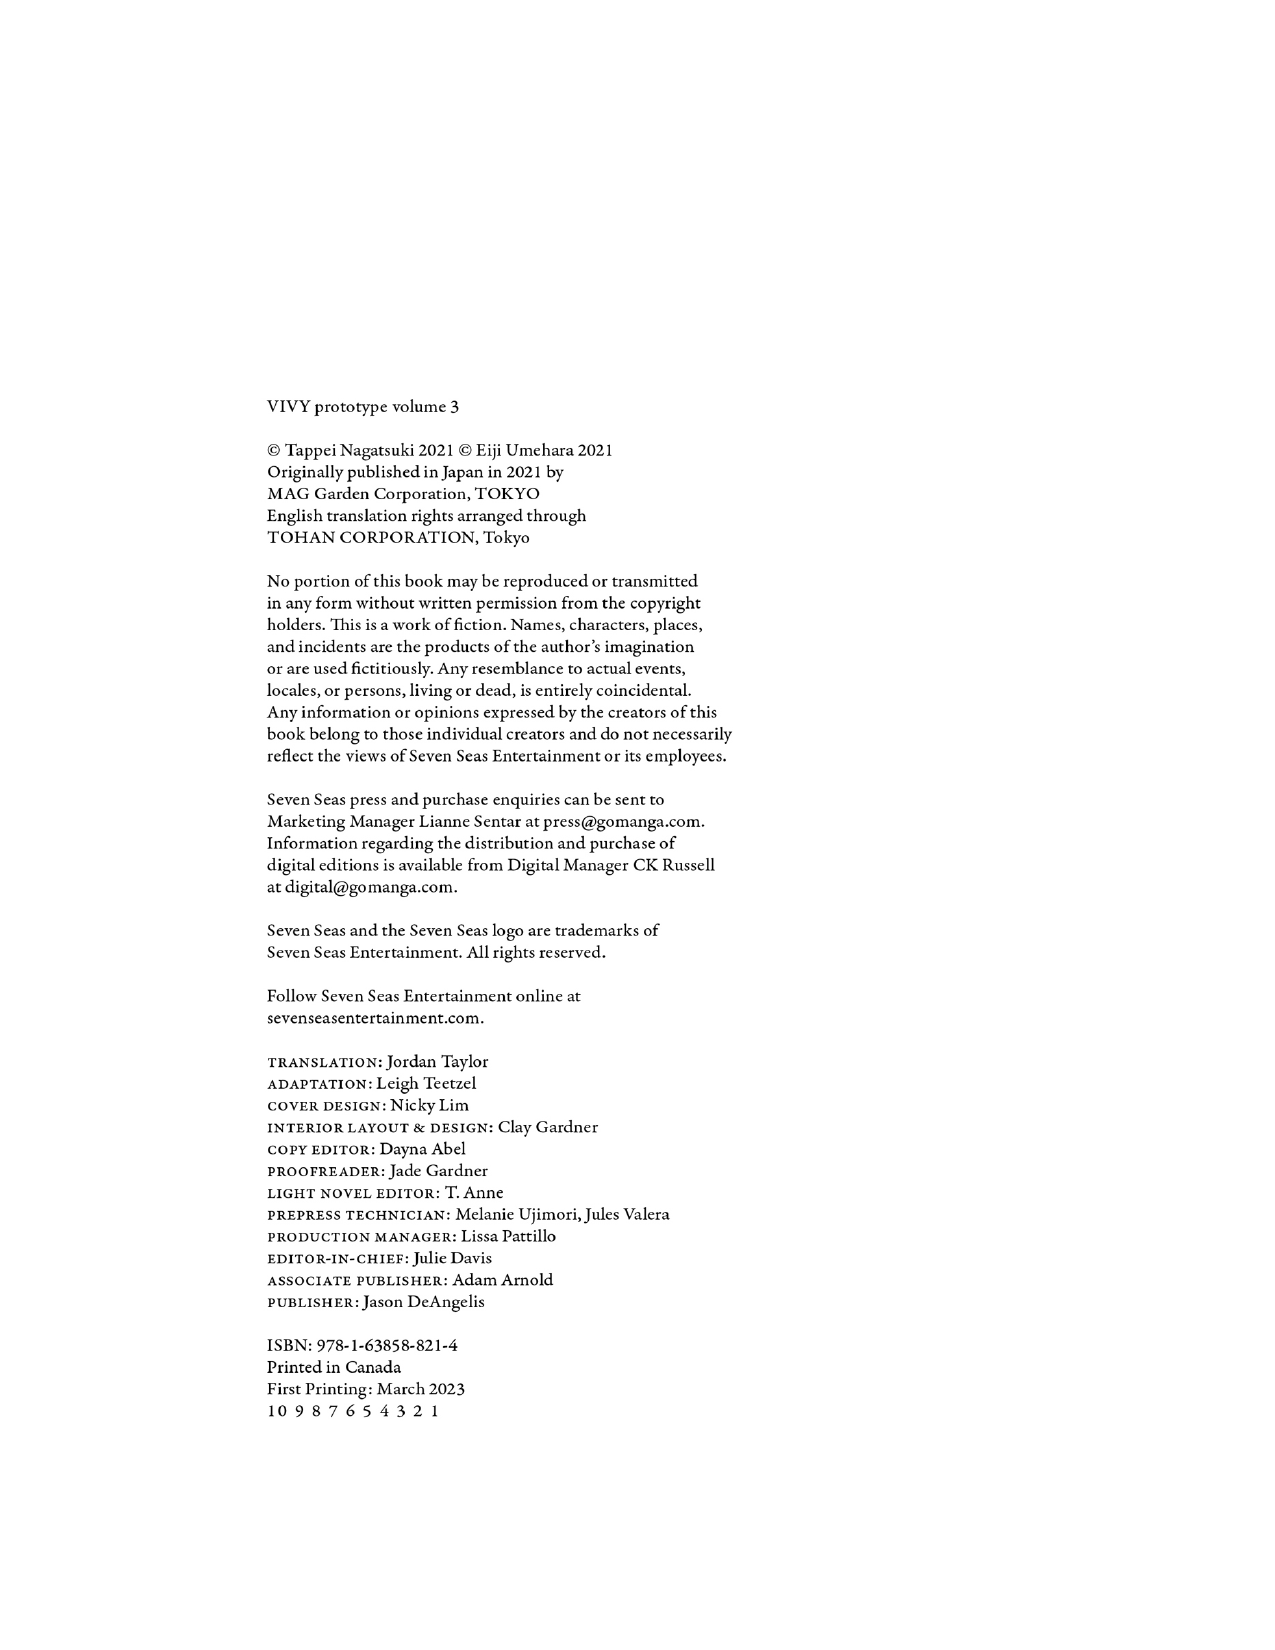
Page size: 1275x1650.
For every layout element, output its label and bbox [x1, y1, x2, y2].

picture [179, 150, 1155, 1500]
